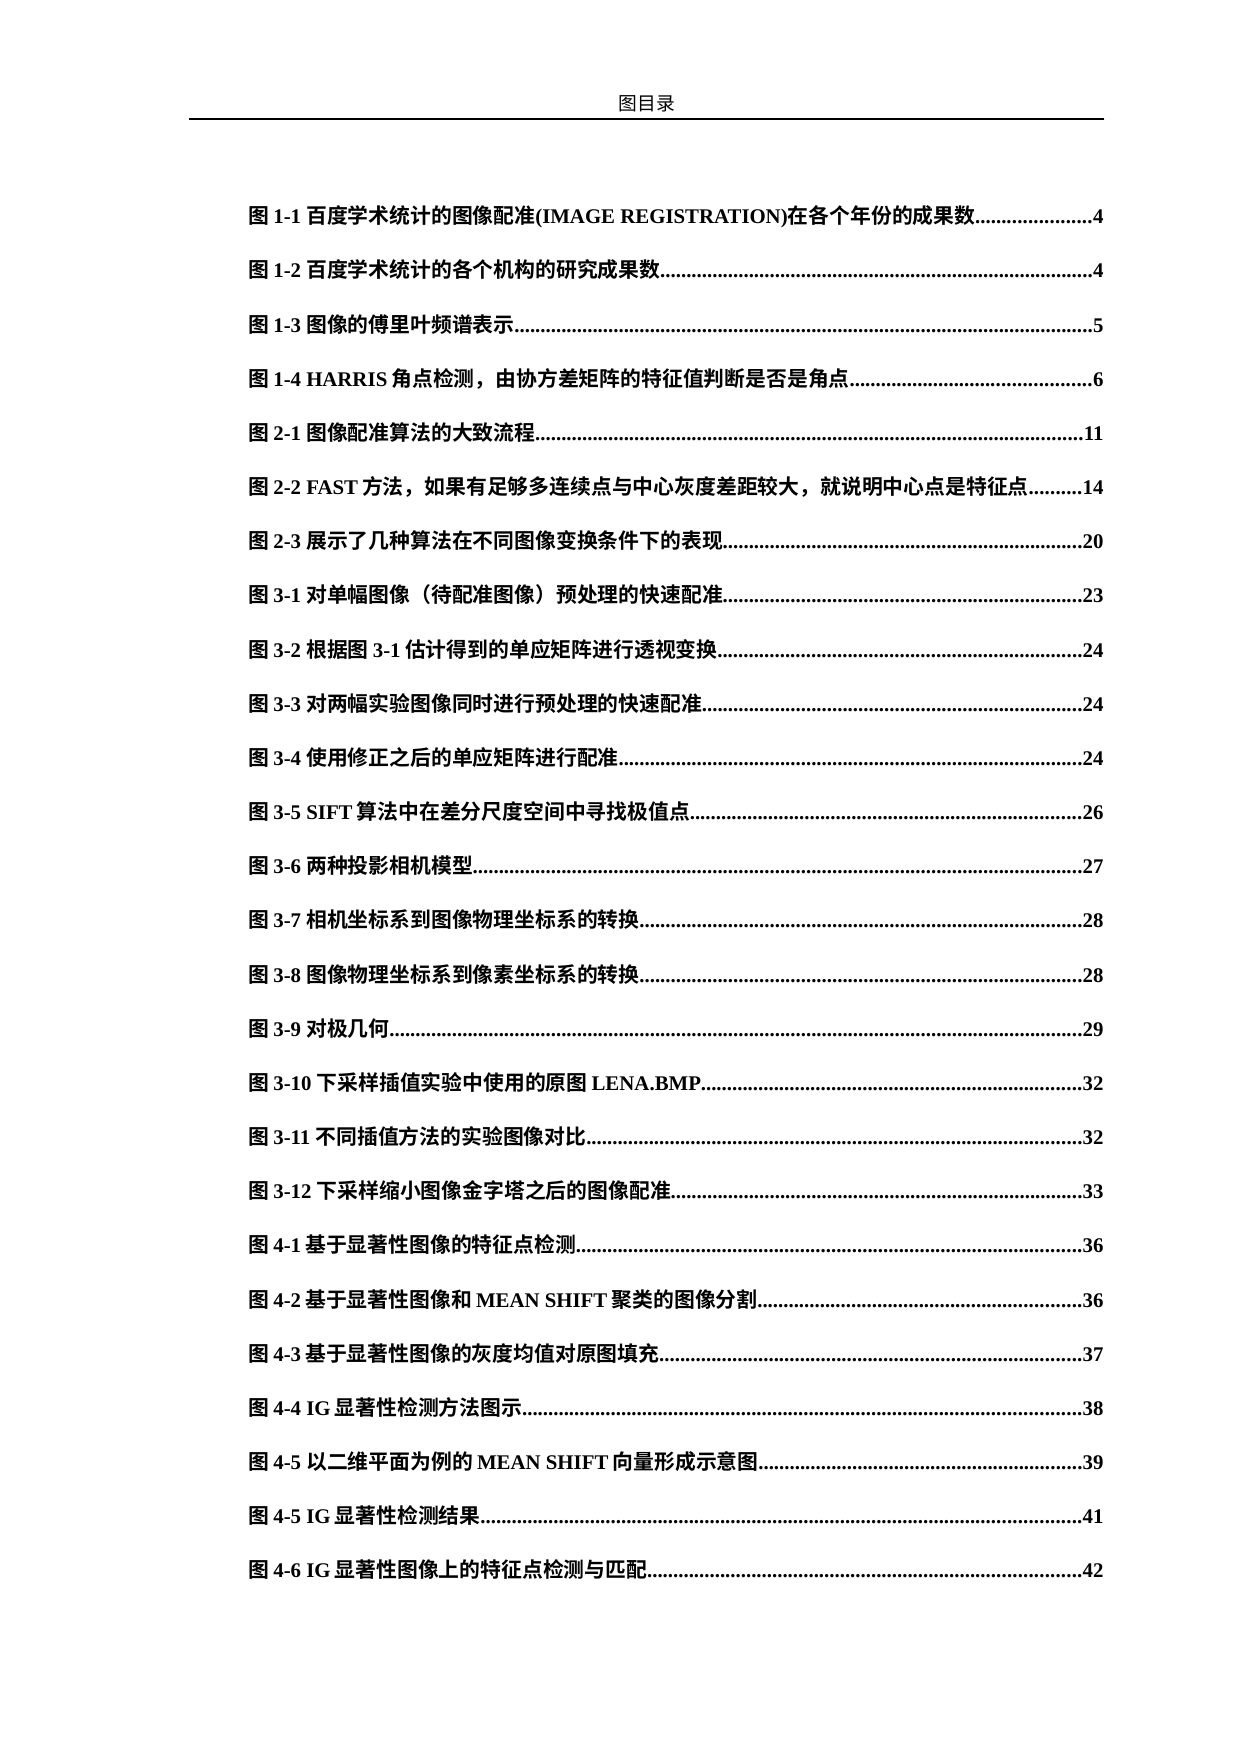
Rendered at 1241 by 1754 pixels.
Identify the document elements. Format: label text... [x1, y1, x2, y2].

text 图3-4 使用修正之后的单应矩阵进行配准 24 [189, 732, 1104, 774]
text 图4-2基于显著性图像和Mean shift聚类的图像分割 36 [189, 1274, 1104, 1315]
text 图3-10 下采样插值实验中使用的原图Lena.bmp 32 [189, 1057, 1104, 1099]
text 图1-3 图像的傅里叶频谱表示 5 [189, 299, 1104, 340]
text 图4-6 IG显著性图像上的特征点检测与匹配 42 [189, 1544, 1104, 1586]
text 图3-6 两种投影相机模型 27 [189, 840, 1104, 882]
text 图3-5 SIFT算法中在差分尺度空间中寻找极值点 26 [189, 786, 1104, 828]
text 图3-1 对单幅图像（待配准图像）预处理的快速配准 23 [189, 569, 1104, 611]
text 图4-3基于显著性图像的灰度均值对原图填充 37 [189, 1328, 1104, 1369]
text 图3-8 图像物理坐标系到像素坐标系的转换 28 [189, 949, 1104, 990]
text 图4-4 IG显著性检测方法图示 38 [189, 1382, 1104, 1424]
text 图1-1 百度学术统计的图像配准(Image Registration)在各个年份的成果数 4 [189, 190, 1104, 232]
text 图4-1基于显著性图像的特征点检测 36 [189, 1219, 1104, 1261]
text 图3-2 根据图3-1估计得到的单应矩阵进行透视变换 24 [189, 624, 1104, 665]
text 图3-9 对极几何 29 [189, 1003, 1104, 1044]
text 图3-12 下采样缩小图像金字塔之后的图像配准 33 [189, 1165, 1104, 1207]
text 图3-7 相机坐标系到图像物理坐标系的转换 28 [189, 894, 1104, 936]
text 图4-5 以二维平面为例的Mean Shift向量形成示意图 39 [189, 1436, 1104, 1478]
text 图2-3 展示了几种算法在不同图像变换条件下的表现 20 [189, 515, 1104, 557]
text 图2-1 图像配准算法的大致流程 11 [189, 407, 1104, 449]
text 图1-4 Harris角点检测，由协方差矩阵的特征值判断是否是角点 6 [189, 353, 1104, 394]
text 图3-11 不同插值方法的实验图像对比 32 [189, 1111, 1104, 1153]
text 图1-2 百度学术统计的各个机构的研究成果数 4 [189, 244, 1104, 286]
text 图4-5 IG显著性检测结果 41 [189, 1490, 1104, 1532]
text 图2-2 FAST方法，如果有足够多连续点与中心灰度差距较大，就说明中心点是特征点 14 [189, 461, 1104, 503]
text 图3-3 对两幅实验图像同时进行预处理的快速配准 24 [189, 678, 1104, 719]
